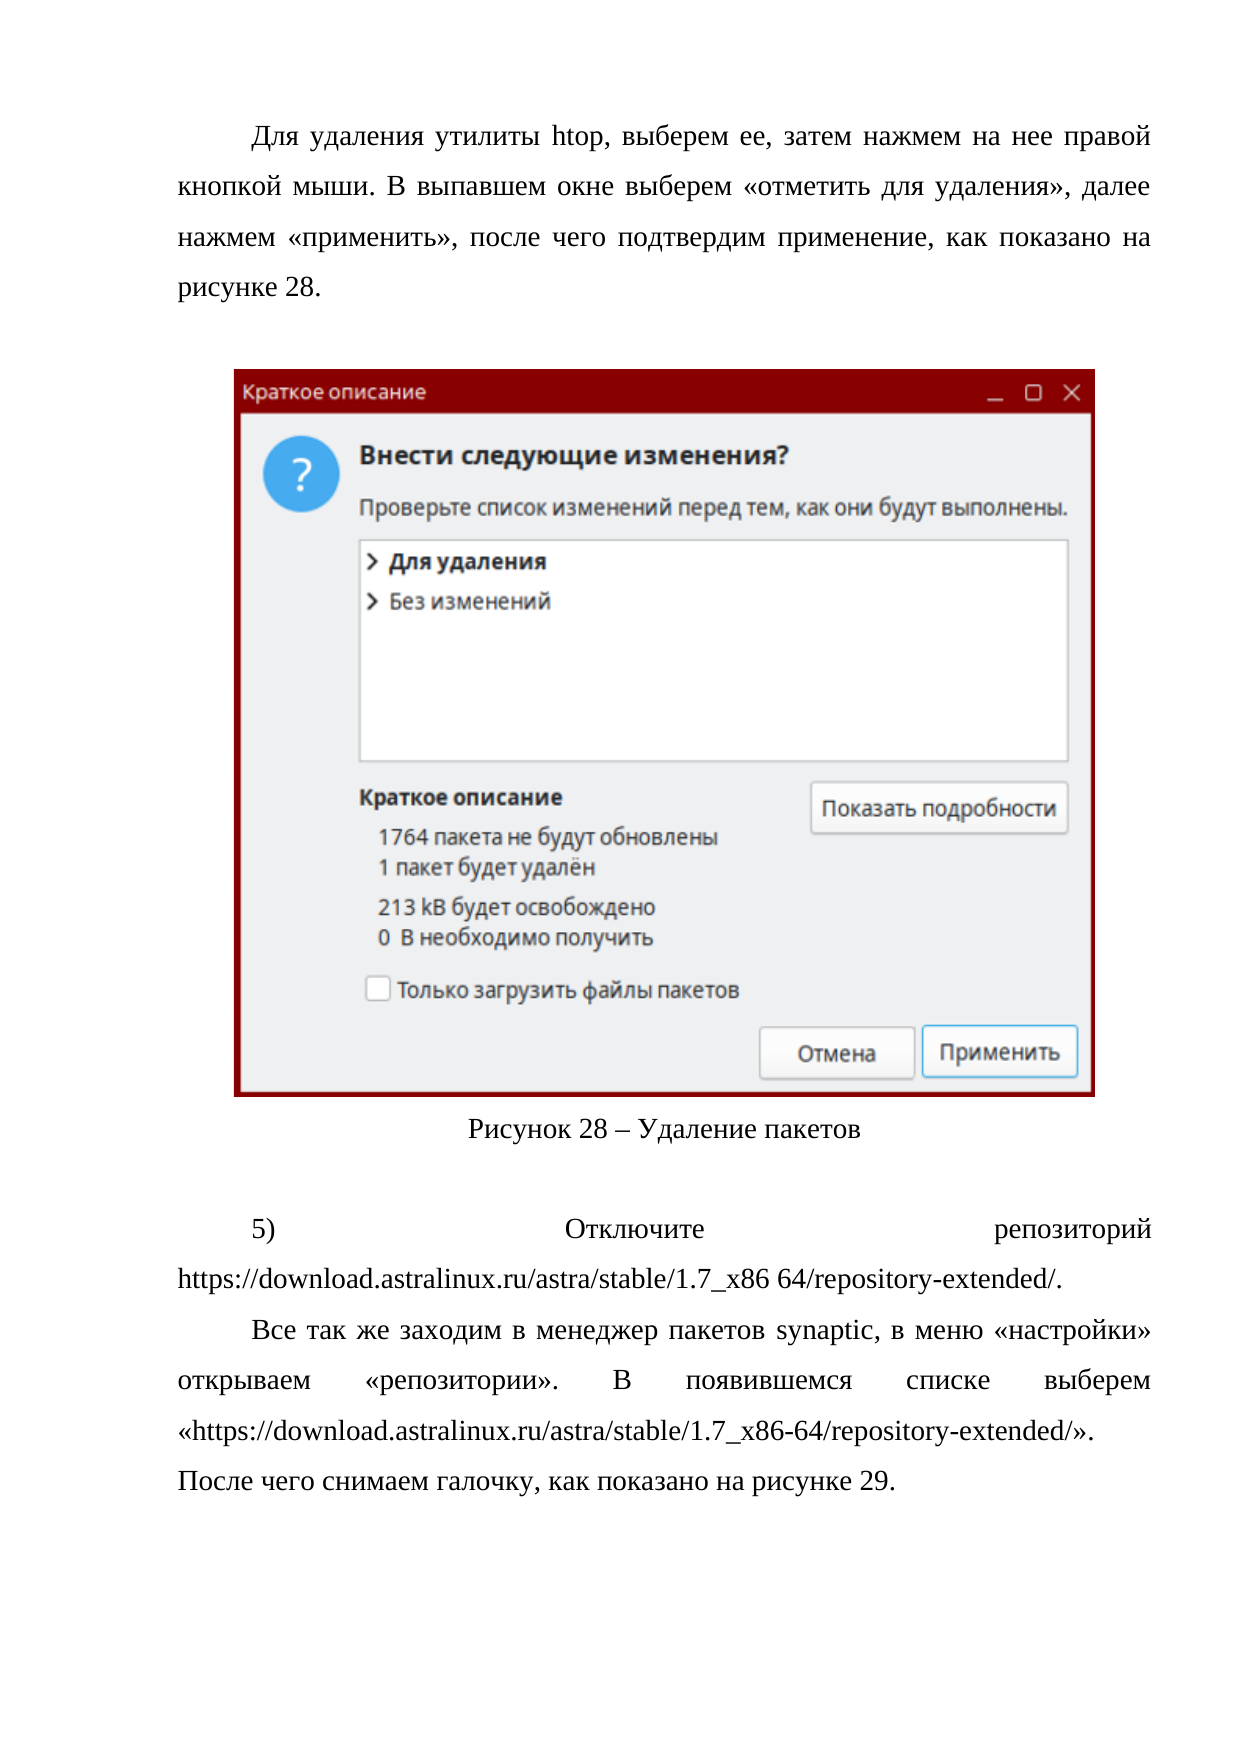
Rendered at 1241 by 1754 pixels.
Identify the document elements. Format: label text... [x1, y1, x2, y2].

text Рисунок 28 – Удаление пакетов [177, 1111, 1152, 1144]
text 5) Отключите репозиторий https://download.astralinux.ru/astra/stable/1.7_x86 64/repository-extended/. [177, 1211, 1152, 1295]
text Все так же заходим в менеджер пакетов synaptic, в меню «настройки» открываем «репозитории». В появившемся списке выберем «https://download.astralinux.ru/astra/stable/1.7_x86-64/repository-extended/». После чего снимаем галочку, как показано на рисунке 29. [177, 1312, 1152, 1496]
text Для удаления утилиты htop, выберем ее, затем нажмем на нее правой кнопкой мыши. В выпавшем окне выберем «отметить для удаления», далее нажмем «применить», после чего подтвердим применение, как показано на рисунке 28. [177, 118, 1152, 303]
picture [233, 369, 1095, 1097]
